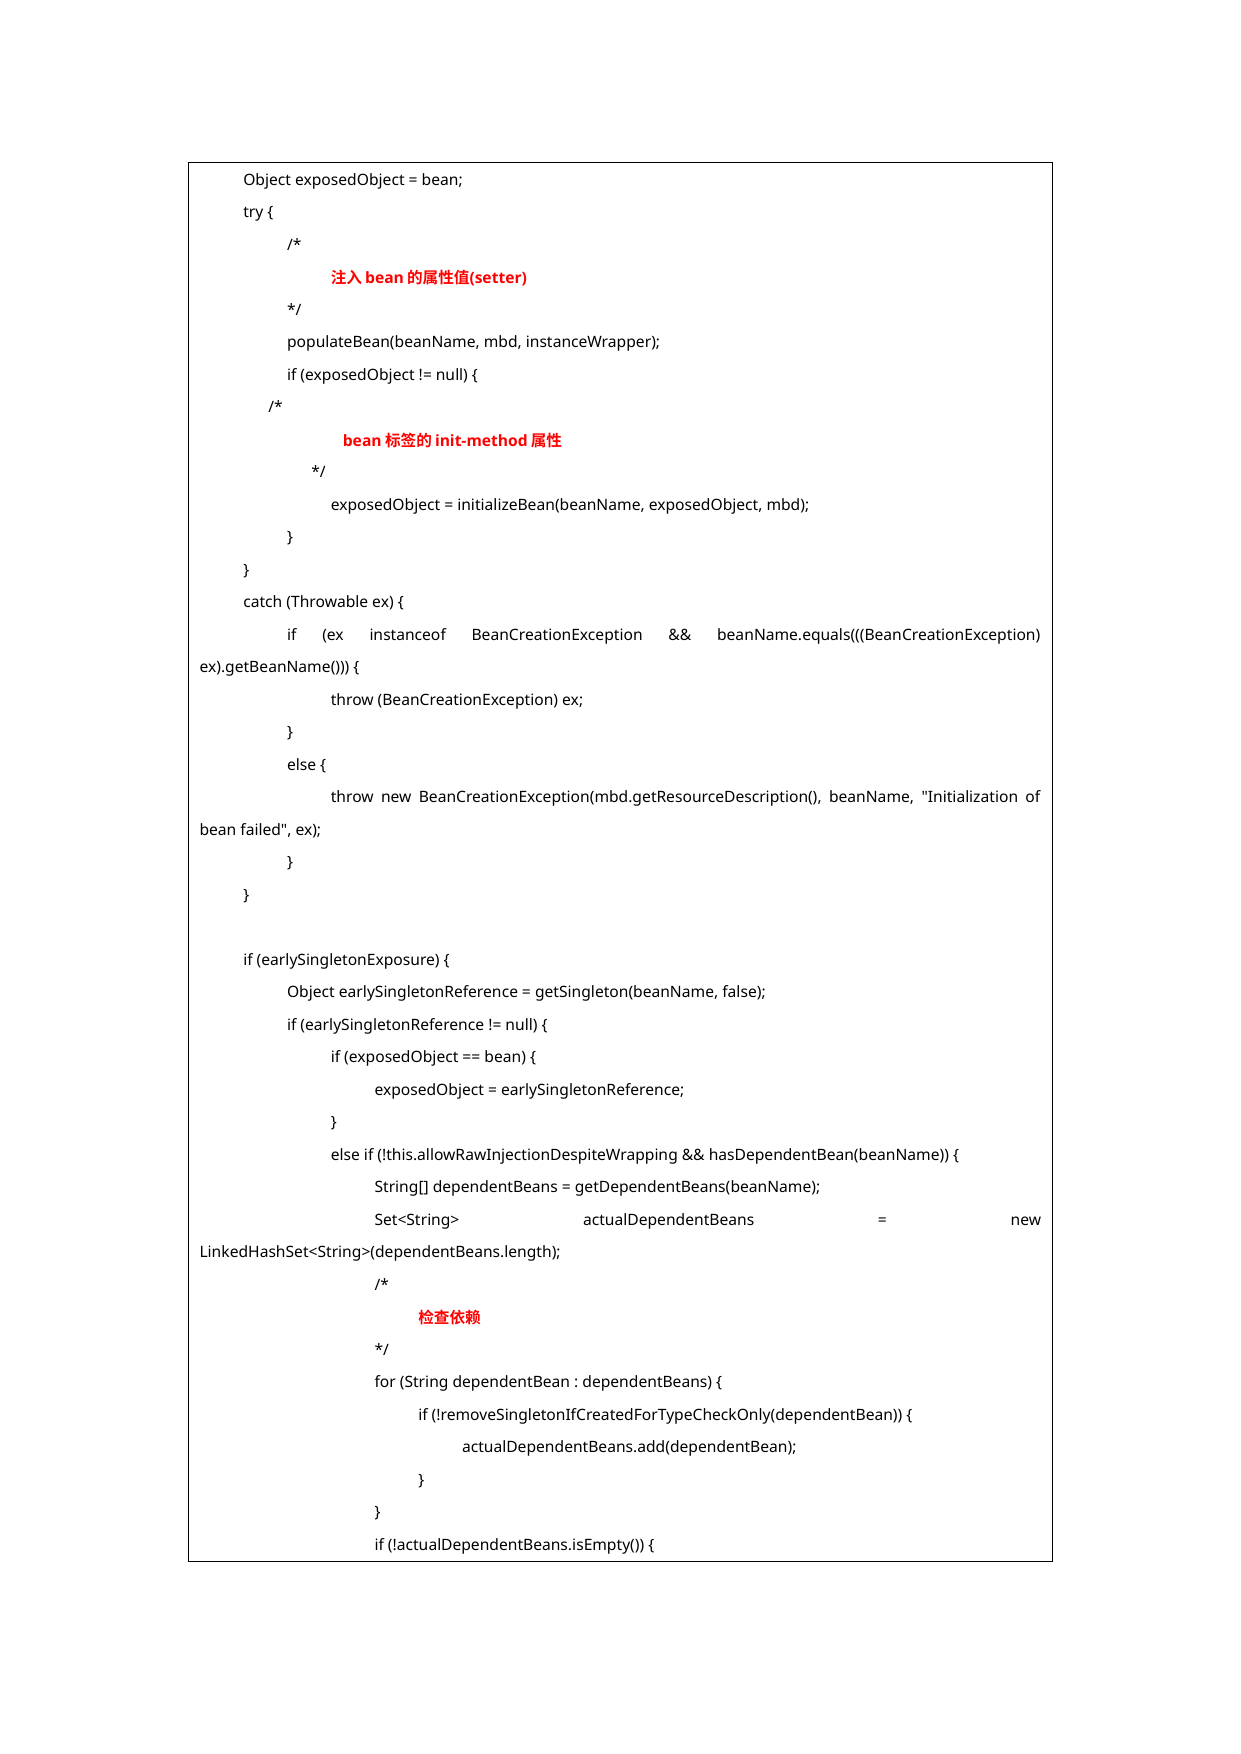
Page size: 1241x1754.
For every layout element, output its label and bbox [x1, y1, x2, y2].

table_header [189, 163, 1052, 1561]
